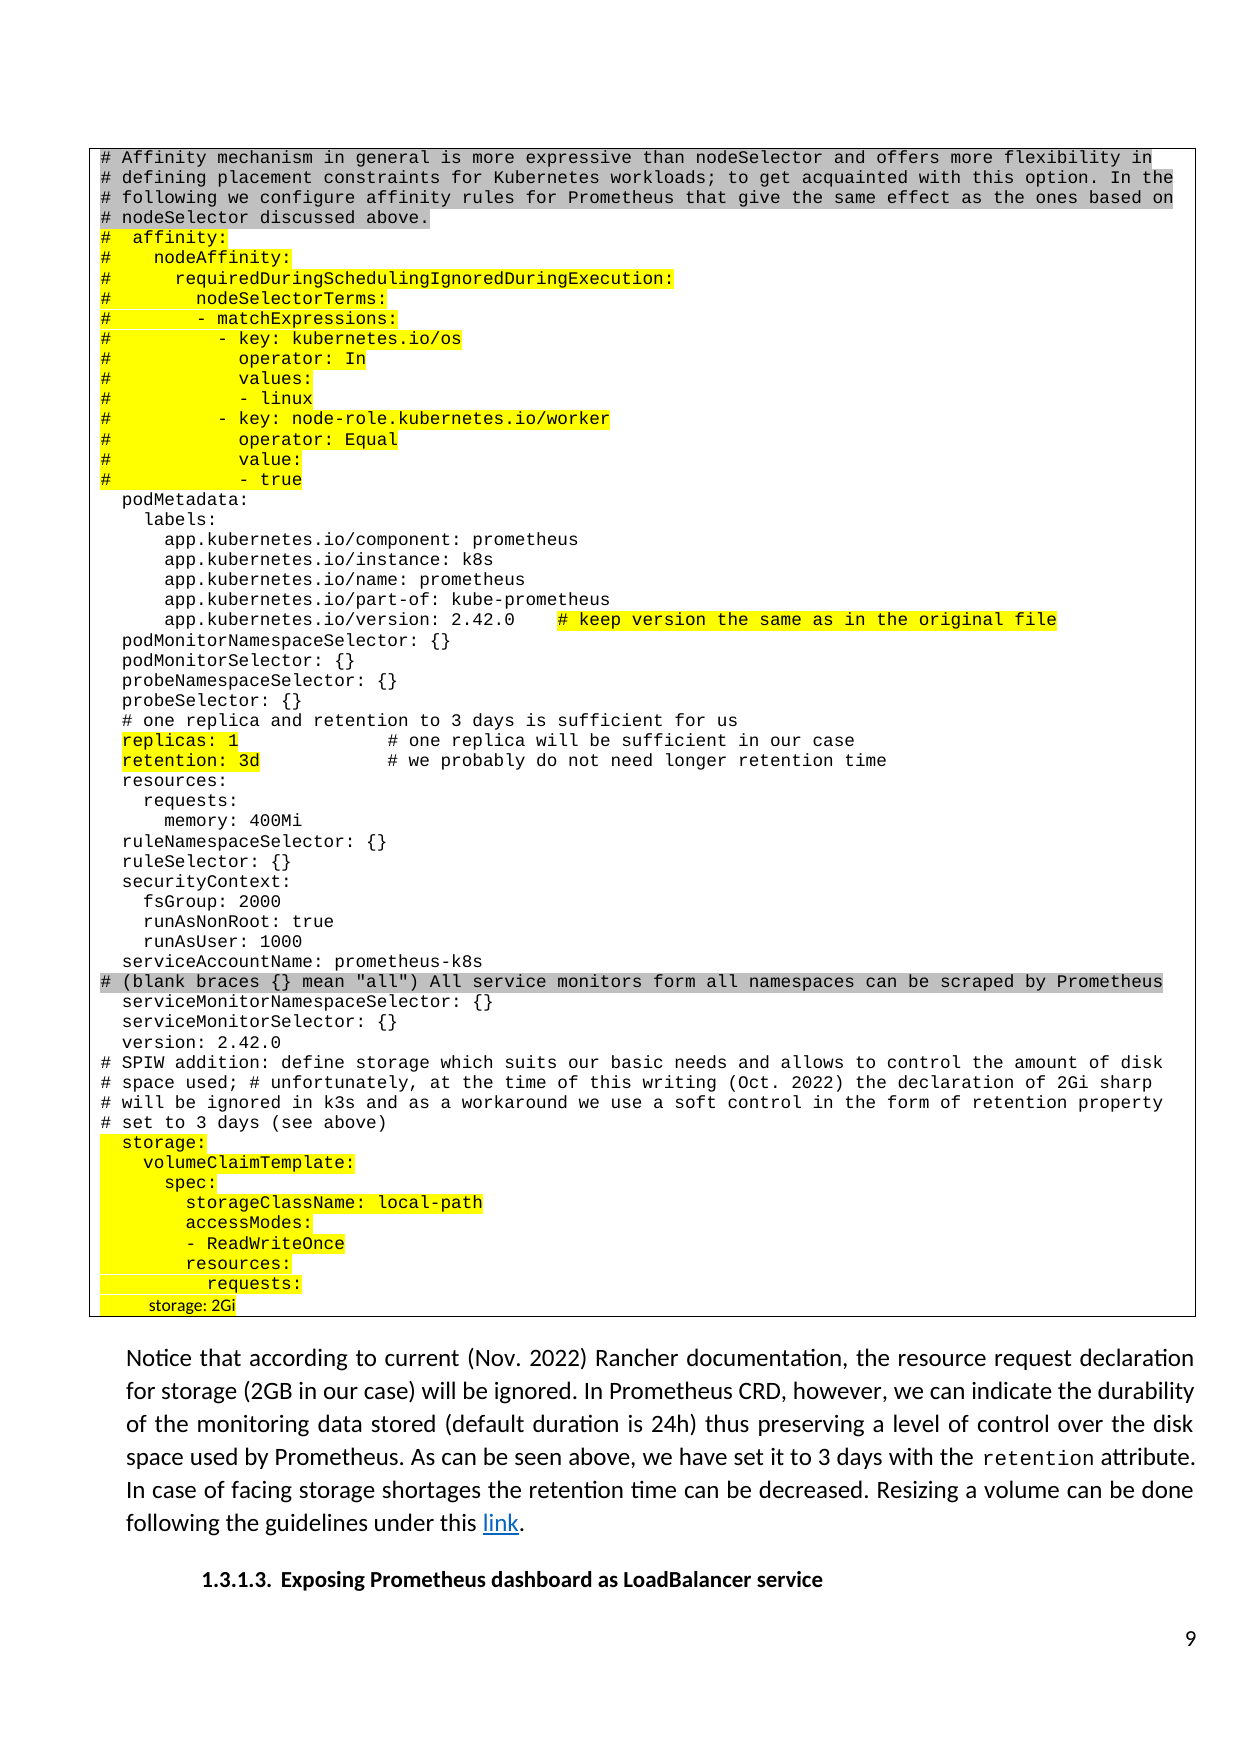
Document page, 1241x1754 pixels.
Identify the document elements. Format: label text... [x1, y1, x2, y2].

text Notice that according to current (Nov. 2022) Rancher documentation, the resource request declaration for storage (2GB in our case) will be ignored. In Prometheus CRD, however, we can indicate the durability of the monitoring data stored (default duration is 24h) thus preserving a level of control over the disk space used by Prometheus. As can be seen above, we have set it to 3 days with the retention attribute. In case of facing storage shortages the retention time can be decreased. Resizing a volume can be done following the guidelines under this link. [126, 1342, 1196, 1537]
list Exposing Prometheus dashboard as LoadBalancer service [201, 1565, 1196, 1593]
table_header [90, 149, 1195, 1316]
